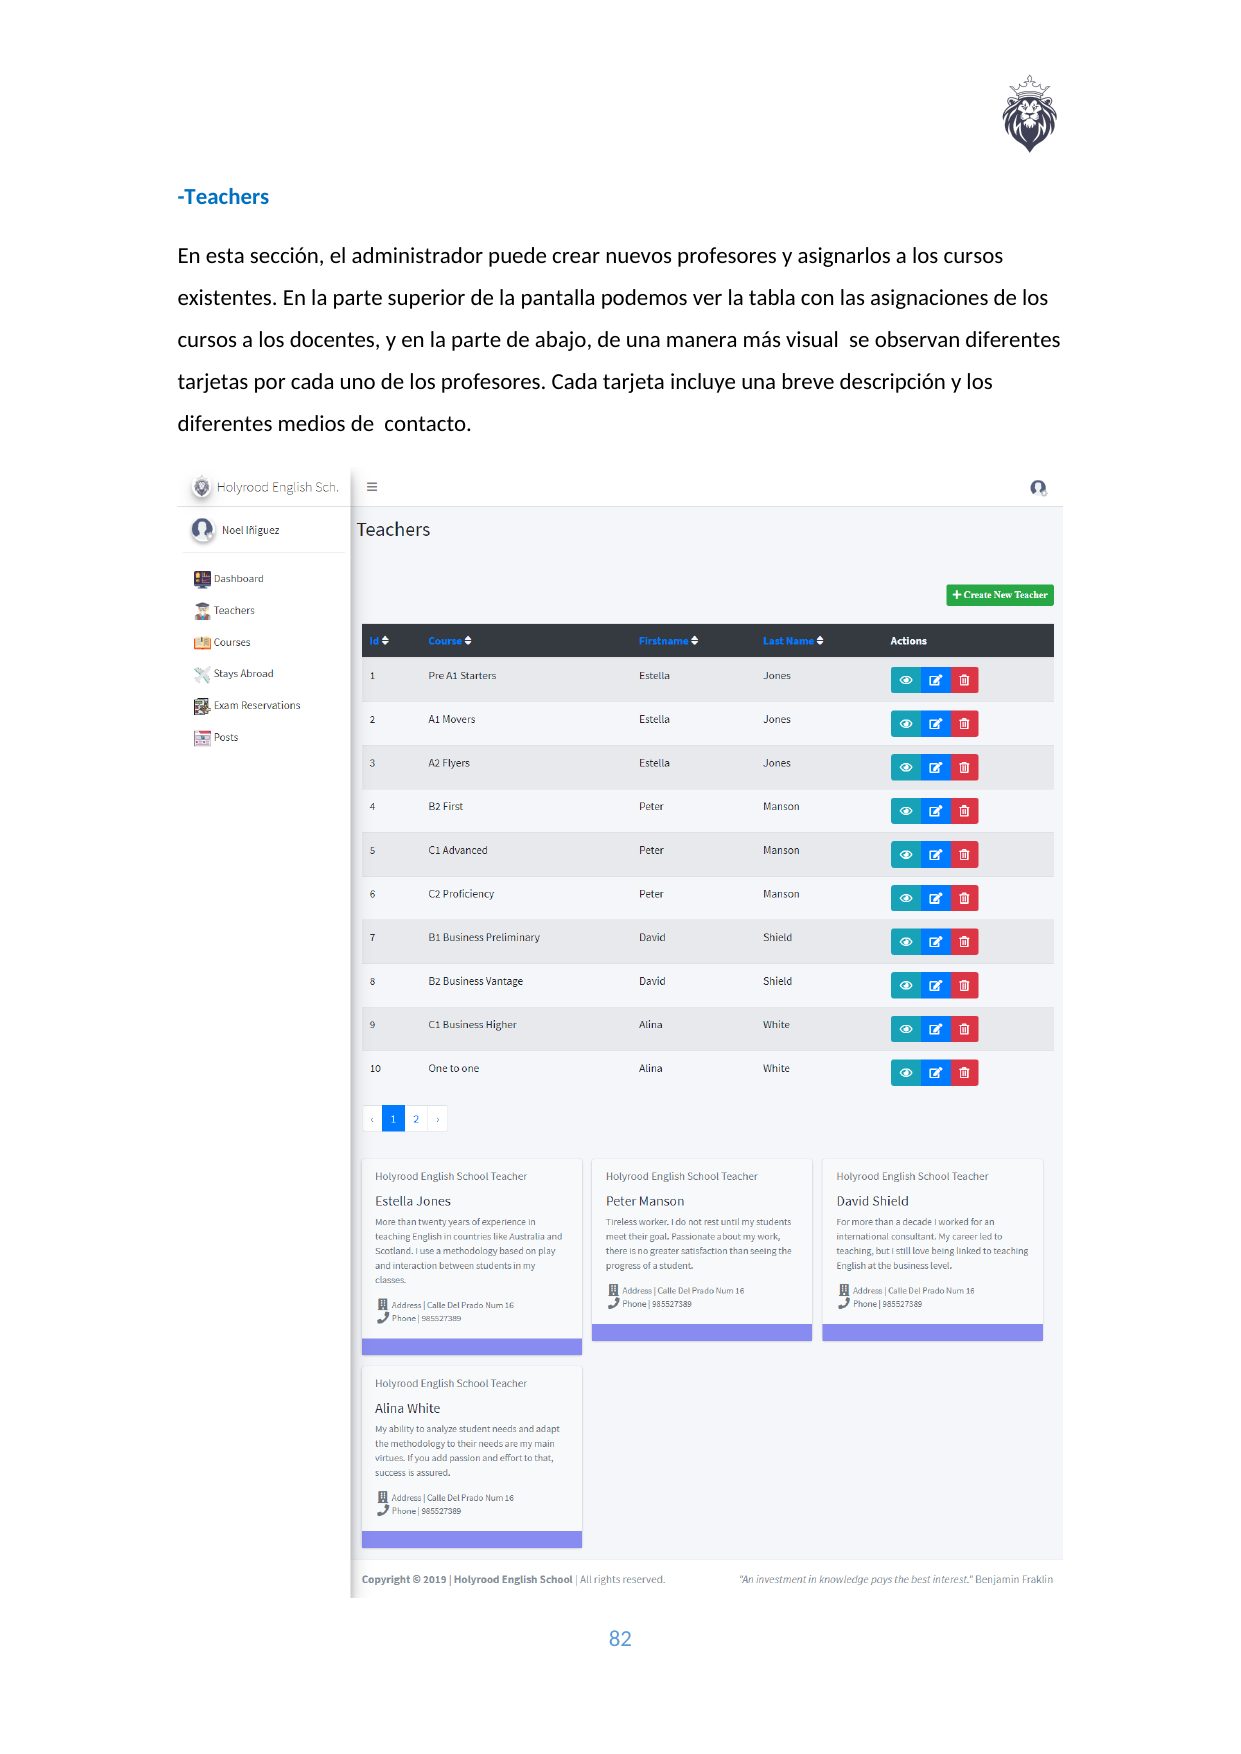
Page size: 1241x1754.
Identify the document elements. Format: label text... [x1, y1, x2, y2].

text En esta sección, el administrador puede crear nuevos profesores y asignarlos a los cursos existentes. En la parte superior de la pantalla podemos ver la tabla con las asignaciones de los cursos a los docentes, y en la parte de abajo, de una manera más visual se observan diferentes tarjetas por cada uno de los profesores. Cada tarjeta incluye una breve descripción y los diferentes medios de contacto. [177, 241, 1063, 437]
picture [177, 467, 1063, 1598]
picture [994, 73, 1064, 155]
text -Teachers [177, 182, 1063, 210]
